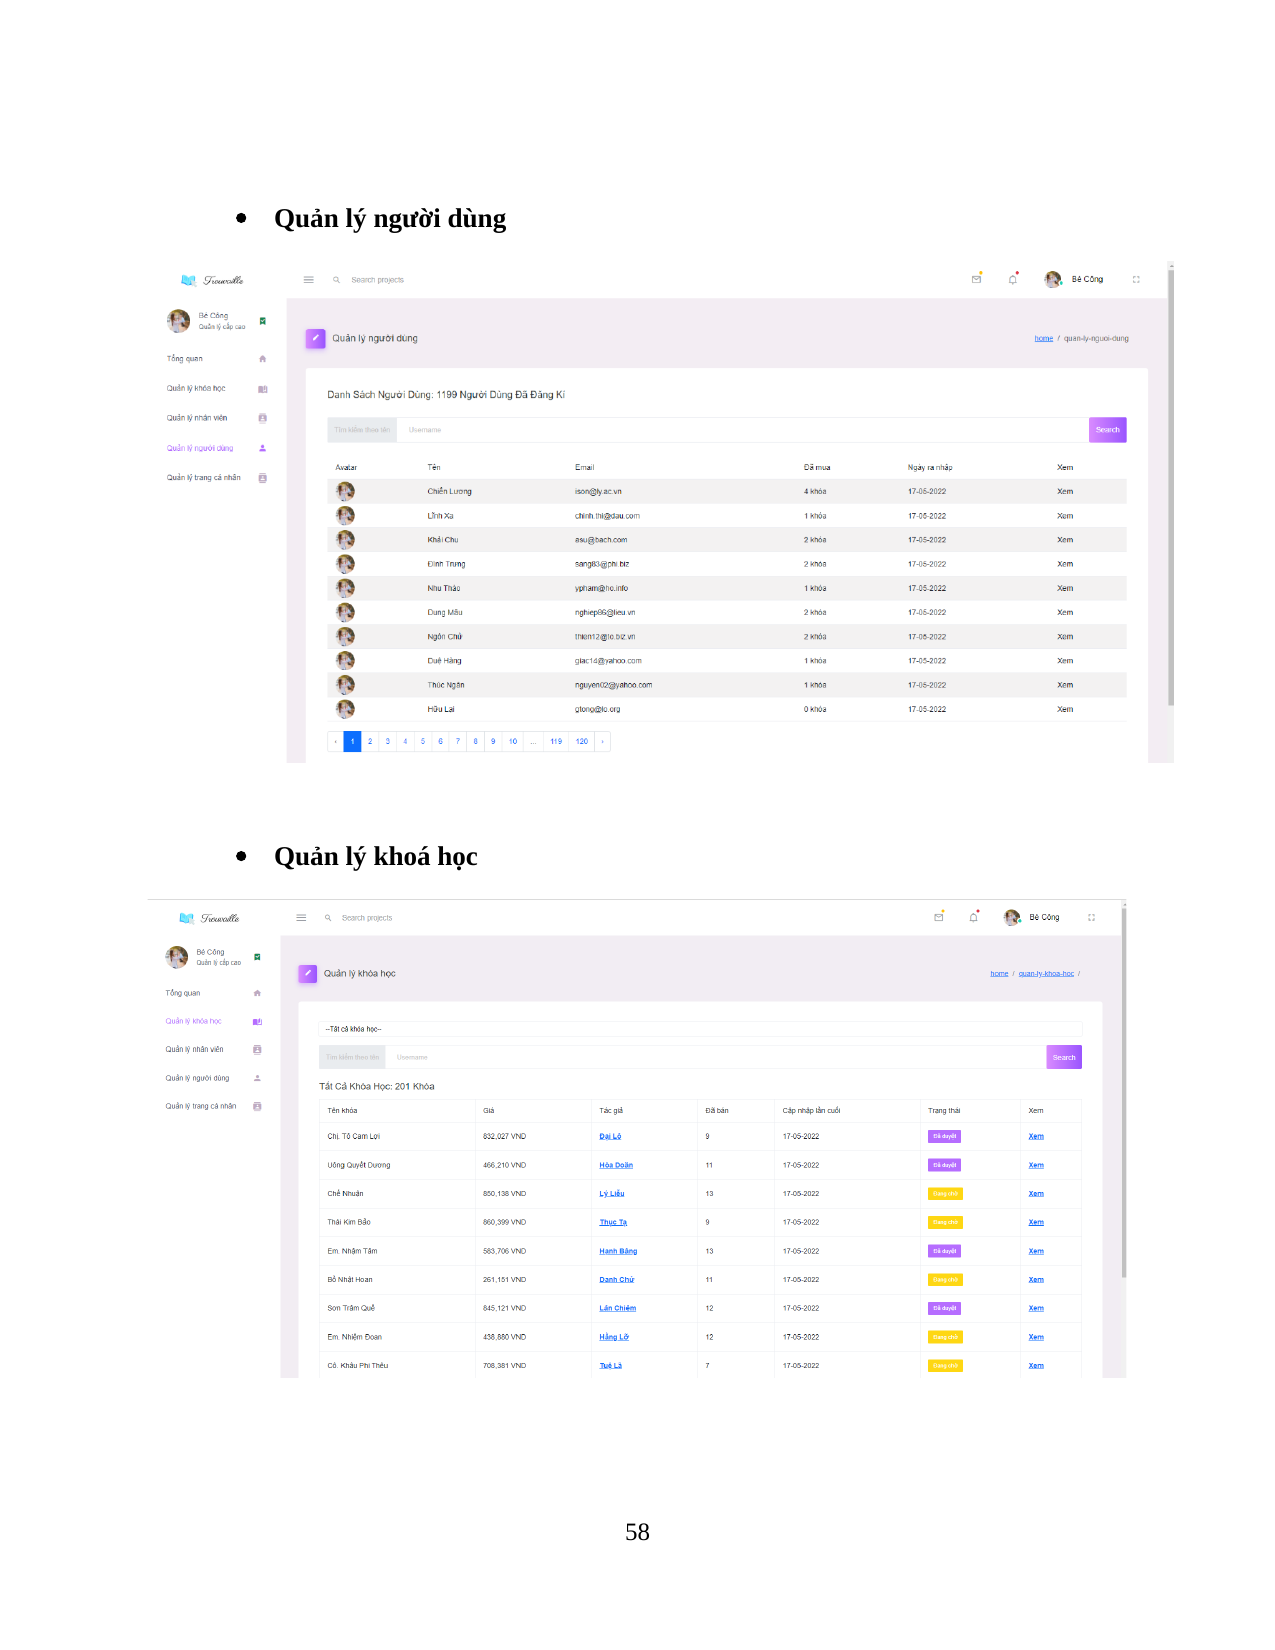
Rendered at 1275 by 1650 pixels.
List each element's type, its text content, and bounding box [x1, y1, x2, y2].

picture [147, 261, 1174, 763]
picture [147, 899, 1127, 1378]
list Quản lý người dùng [236, 202, 1127, 233]
list Quản lý khoá học [236, 840, 1127, 872]
